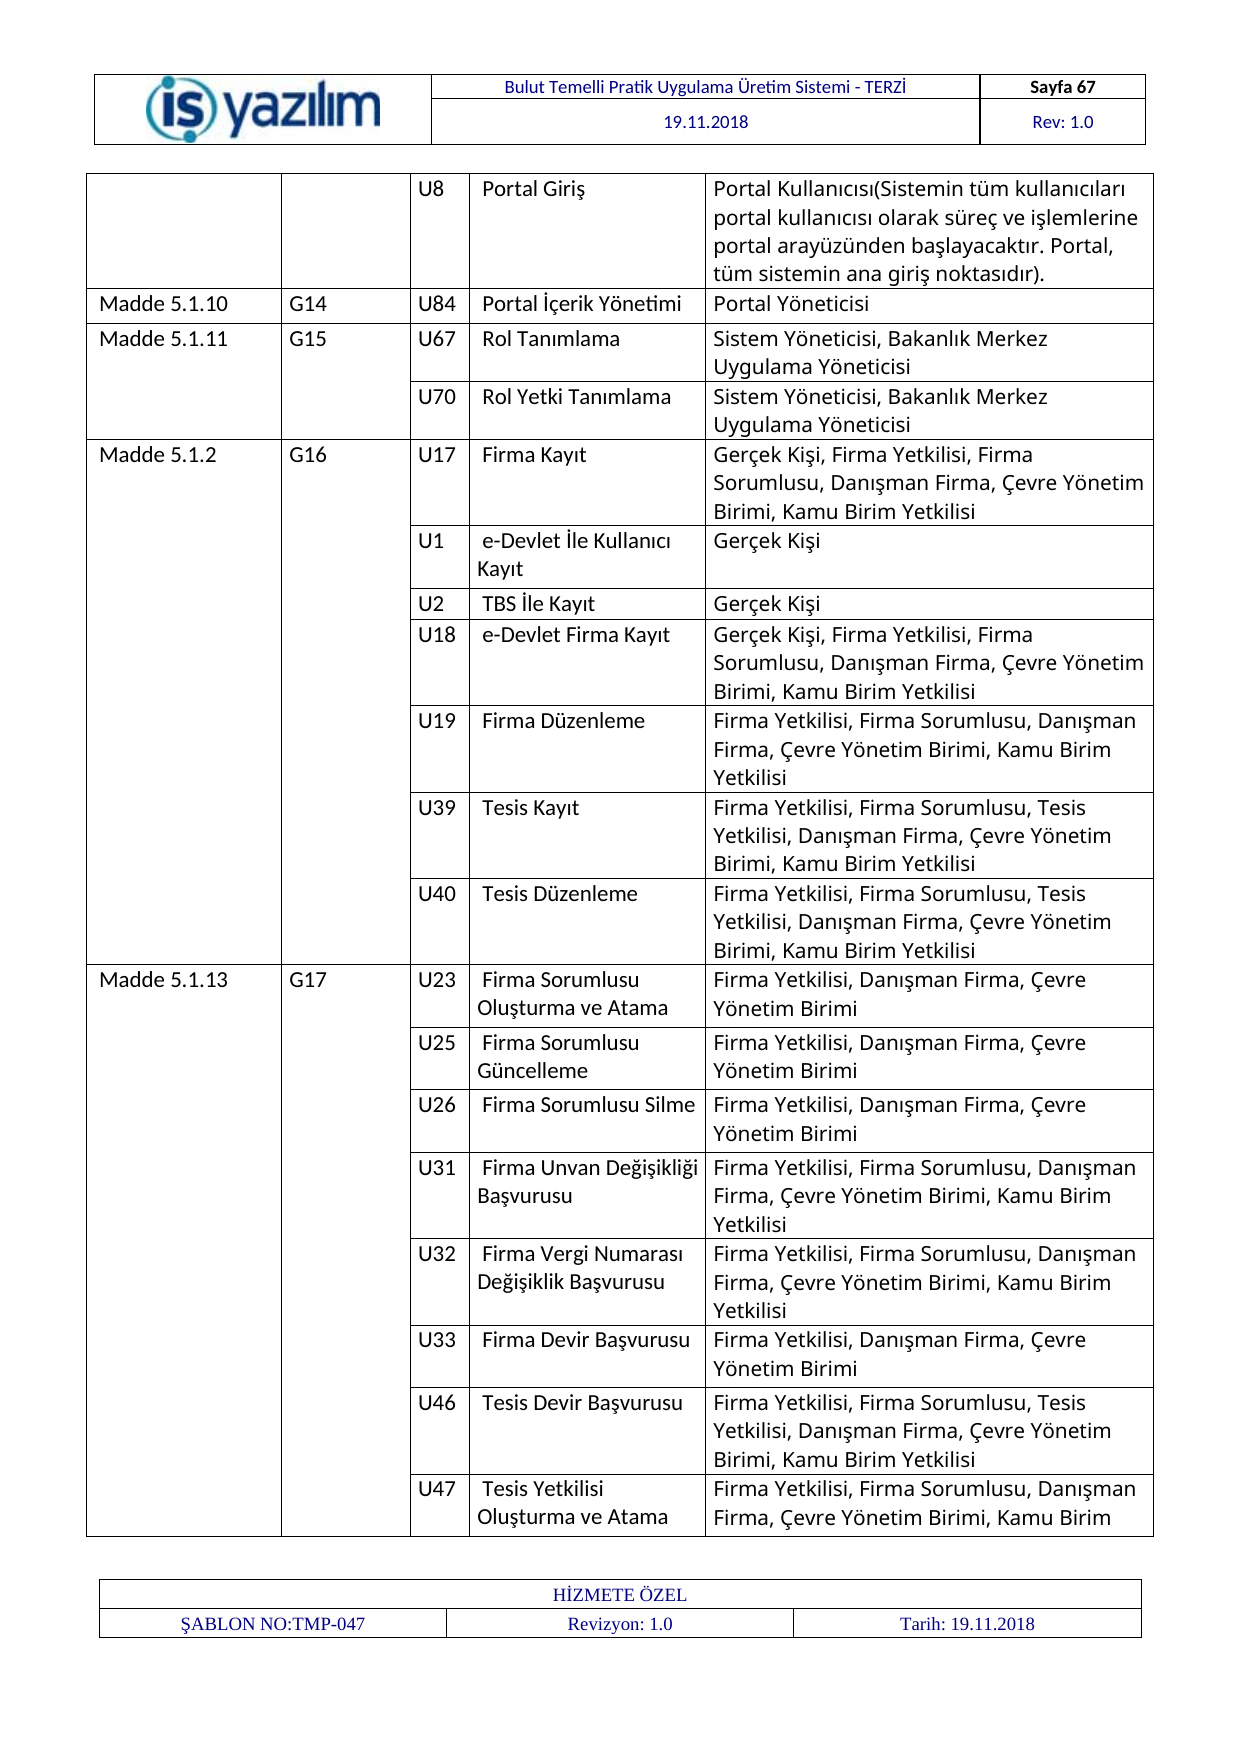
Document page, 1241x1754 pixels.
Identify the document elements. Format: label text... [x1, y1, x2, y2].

table_cell Madde 5.1.2 [87, 440, 281, 964]
table_cell Sistem Yöneticisi, Bakanlık Merkez Uygulama Yöneticisi [706, 324, 1153, 381]
table_cell Madde 5.1.13 [87, 965, 281, 1536]
table_cell U32 [411, 1239, 469, 1324]
table_cell Firma Düzenleme [470, 706, 705, 792]
table_cell U26 [411, 1090, 469, 1152]
table_cell Portal Yöneticisi [706, 289, 1153, 323]
table_cell U40 [411, 879, 469, 964]
table_cell e-Devlet Firma Kayıt [470, 620, 705, 705]
table_cell U33 [411, 1326, 469, 1387]
table_cell Firma Yetkilisi, Firma Sorumlusu, Tesis Yetkilisi, Danışman Firma, Çevre Yönetim Birimi, Kamu Birim Yetkilisi [706, 879, 1153, 964]
table_cell e-Devlet İle Kullanıcı Kayıt [470, 526, 705, 588]
table_cell Firma Kayıt [470, 440, 705, 525]
table_cell Firma Yetkilisi, Danışman Firma, Çevre Yönetim Birimi [706, 1090, 1153, 1152]
table_cell Firma Sorumlusu Güncelleme [470, 1028, 705, 1089]
table_cell U47 [411, 1475, 469, 1536]
table_cell Tesis Düzenleme [470, 879, 705, 964]
table_cell Rol Yetki Tanımlama [470, 382, 705, 439]
table_cell U18 [411, 620, 469, 705]
table_cell G15 [282, 324, 410, 439]
table_cell Sistem Yöneticisi, Bakanlık Merkez Uygulama Yöneticisi [706, 382, 1153, 439]
table_cell U17 [411, 440, 469, 525]
table_cell Tesis Kayıt [470, 793, 705, 878]
table_cell Firma Sorumlusu Silme [470, 1090, 705, 1152]
table_cell U19 [411, 706, 469, 792]
table_cell Gerçek Kişi [706, 589, 1153, 619]
table_cell U70 [411, 382, 469, 439]
table_cell U39 [411, 793, 469, 878]
table_cell U1 [411, 526, 469, 588]
table_cell U67 [411, 324, 469, 381]
table_cell Portal İçerik Yönetimi [470, 289, 705, 323]
table_cell U46 [411, 1388, 469, 1473]
table_cell Portal Giriş [470, 174, 705, 288]
table_cell U2 [411, 589, 469, 619]
table_cell U25 [411, 1028, 469, 1089]
table_cell U84 [411, 289, 469, 323]
table_cell Firma Vergi Numarası Değişiklik Başvurusu [470, 1239, 705, 1324]
table_cell Madde 5.1.10 [87, 289, 281, 323]
table_cell Firma Yetkilisi, Firma Sorumlusu, Danışman Firma, Çevre Yönetim Birimi, Kamu Birim Yetkilisi [706, 1153, 1153, 1238]
table_cell Firma Yetkilisi, Firma Sorumlusu, Danışman Firma, Çevre Yönetim Birimi, Kamu Birim Yetkilisi [706, 1475, 1153, 1536]
picture [146, 75, 380, 143]
table_cell Firma Yetkilisi, Firma Sorumlusu, Danışman Firma, Çevre Yönetim Birimi, Kamu Birim Yetkilisi [706, 1239, 1153, 1324]
table_cell Rol Tanımlama [470, 324, 705, 381]
table_cell G16 [282, 440, 410, 964]
table_cell U23 [411, 965, 469, 1027]
table_cell Firma Yetkilisi, Danışman Firma, Çevre Yönetim Birimi [706, 1326, 1153, 1387]
table_cell G17 [282, 965, 410, 1536]
table_cell Gerçek Kişi [706, 526, 1153, 588]
table_cell Firma Yetkilisi, Firma Sorumlusu, Tesis Yetkilisi, Danışman Firma, Çevre Yönetim Birimi, Kamu Birim Yetkilisi [706, 1388, 1153, 1473]
table_cell Firma Devir Başvurusu [470, 1326, 705, 1387]
table_cell Firma Unvan Değişikliği Başvurusu [470, 1153, 705, 1238]
table_cell Firma Yetkilisi, Danışman Firma, Çevre Yönetim Birimi [706, 1028, 1153, 1089]
table_cell Portal Kullanıcısı(Sistemin tüm kullanıcıları portal kullanıcısı olarak süreç ve işlemlerine portal arayüzünden başlayacaktır. Portal, tüm sistemin ana giriş noktasıdır). [706, 174, 1153, 288]
table_cell Firma Sorumlusu Oluşturma ve Atama [470, 965, 705, 1027]
table_cell G14 [282, 289, 410, 323]
table_cell Tesis Devir Başvurusu [470, 1388, 705, 1473]
table_cell Gerçek Kişi, Firma Yetkilisi, Firma Sorumlusu, Danışman Firma, Çevre Yönetim Birimi, Kamu Birim Yetkilisi [706, 620, 1153, 705]
table_cell Madde 5.1.11 [87, 324, 281, 439]
table_cell U8 [411, 174, 469, 288]
table_cell Firma Yetkilisi, Firma Sorumlusu, Tesis Yetkilisi, Danışman Firma, Çevre Yönetim Birimi, Kamu Birim Yetkilisi [706, 793, 1153, 878]
table_cell U31 [411, 1153, 469, 1238]
table_cell TBS İle Kayıt [470, 589, 705, 619]
table_cell Firma Yetkilisi, Firma Sorumlusu, Danışman Firma, Çevre Yönetim Birimi, Kamu Birim Yetkilisi [706, 706, 1153, 792]
table_cell Tesis Yetkilisi Oluşturma ve Atama [470, 1475, 705, 1536]
table_cell Gerçek Kişi, Firma Yetkilisi, Firma Sorumlusu, Danışman Firma, Çevre Yönetim Birimi, Kamu Birim Yetkilisi [706, 440, 1153, 525]
table_cell Firma Yetkilisi, Danışman Firma, Çevre Yönetim Birimi [706, 965, 1153, 1027]
